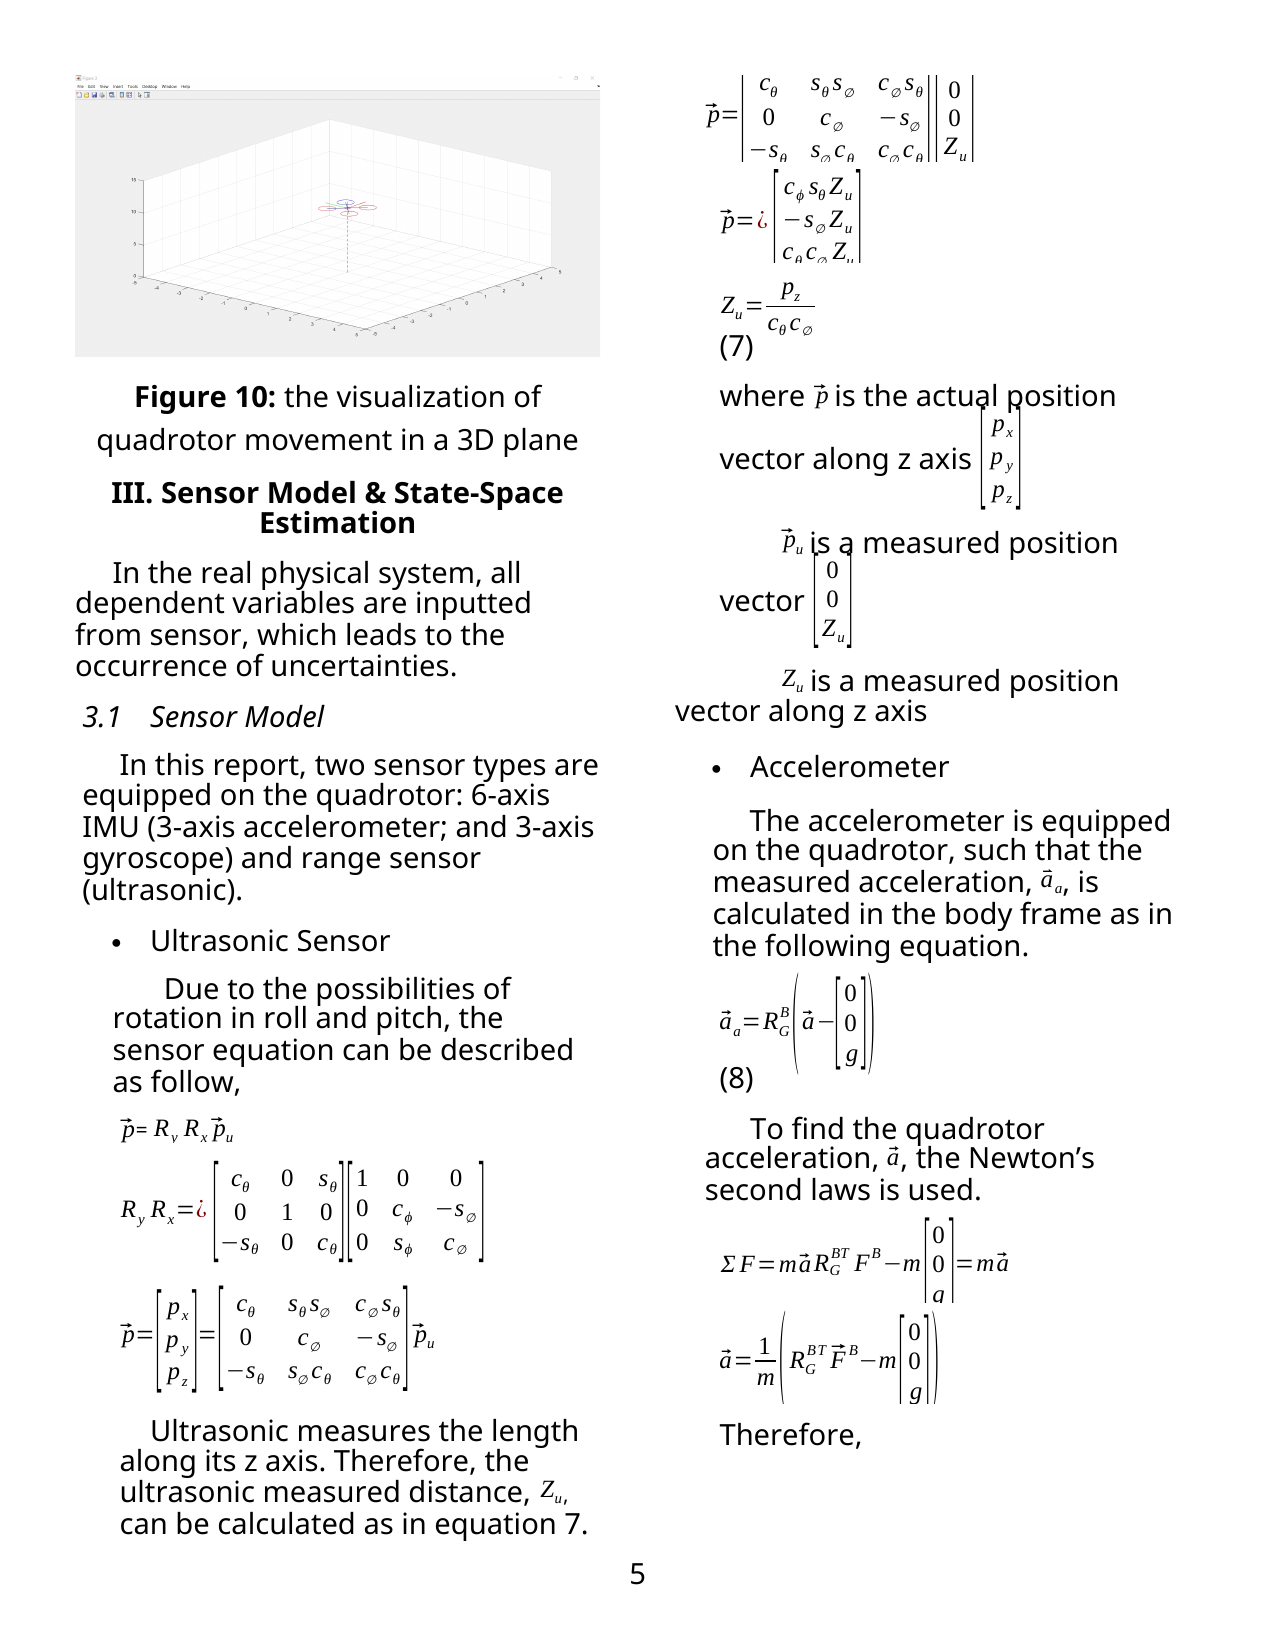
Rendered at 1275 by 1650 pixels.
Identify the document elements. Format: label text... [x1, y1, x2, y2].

text = [112, 1118, 600, 1143]
text Due to the possibilities of rotation in roll and pitch, the sensor equation can be described as follow, [112, 974, 600, 1101]
text (8) [719, 981, 1200, 1097]
list Ultrasonic Sensor [112, 926, 600, 957]
text where is the actual position vector along z axis [719, 381, 1200, 511]
text is a measured position vector along z axis [675, 666, 1200, 729]
text is a measured position vector [719, 528, 1200, 649]
list Sensor Model [82, 702, 600, 734]
list Accelerometer [712, 746, 1200, 786]
list III. Sensor Model & State-Space Estimation [75, 478, 600, 542]
text In the real physical system, all dependent variables are inputted from sensor, which leads to the occurrence of uncertainties. [75, 558, 600, 685]
text Therefore, [719, 1420, 1200, 1452]
text Figure 10: the visualization of quadrotor movement in a 3D plane [75, 376, 600, 458]
text In this report, two sensor types are equipped on the quadrotor: 6-axis IMU (3-axis accelerometer; and 3-axis gyroscope) and range sensor (ultrasonic). [82, 750, 600, 909]
picture [75, 75, 600, 357]
text (7) [719, 280, 1200, 364]
text Ultrasonic measures the length along its z axis. Therefore, the ultrasonic measured distance, , can be calculated as in equation 7. [119, 1416, 600, 1543]
text To find the quadrotor acceleration, , the Newton’s second laws is used. [704, 1114, 1200, 1209]
text The accelerometer is equipped on the quadrotor, such that the measured acceleration, , is calculated in the body frame as in the following equation. [712, 806, 1200, 964]
